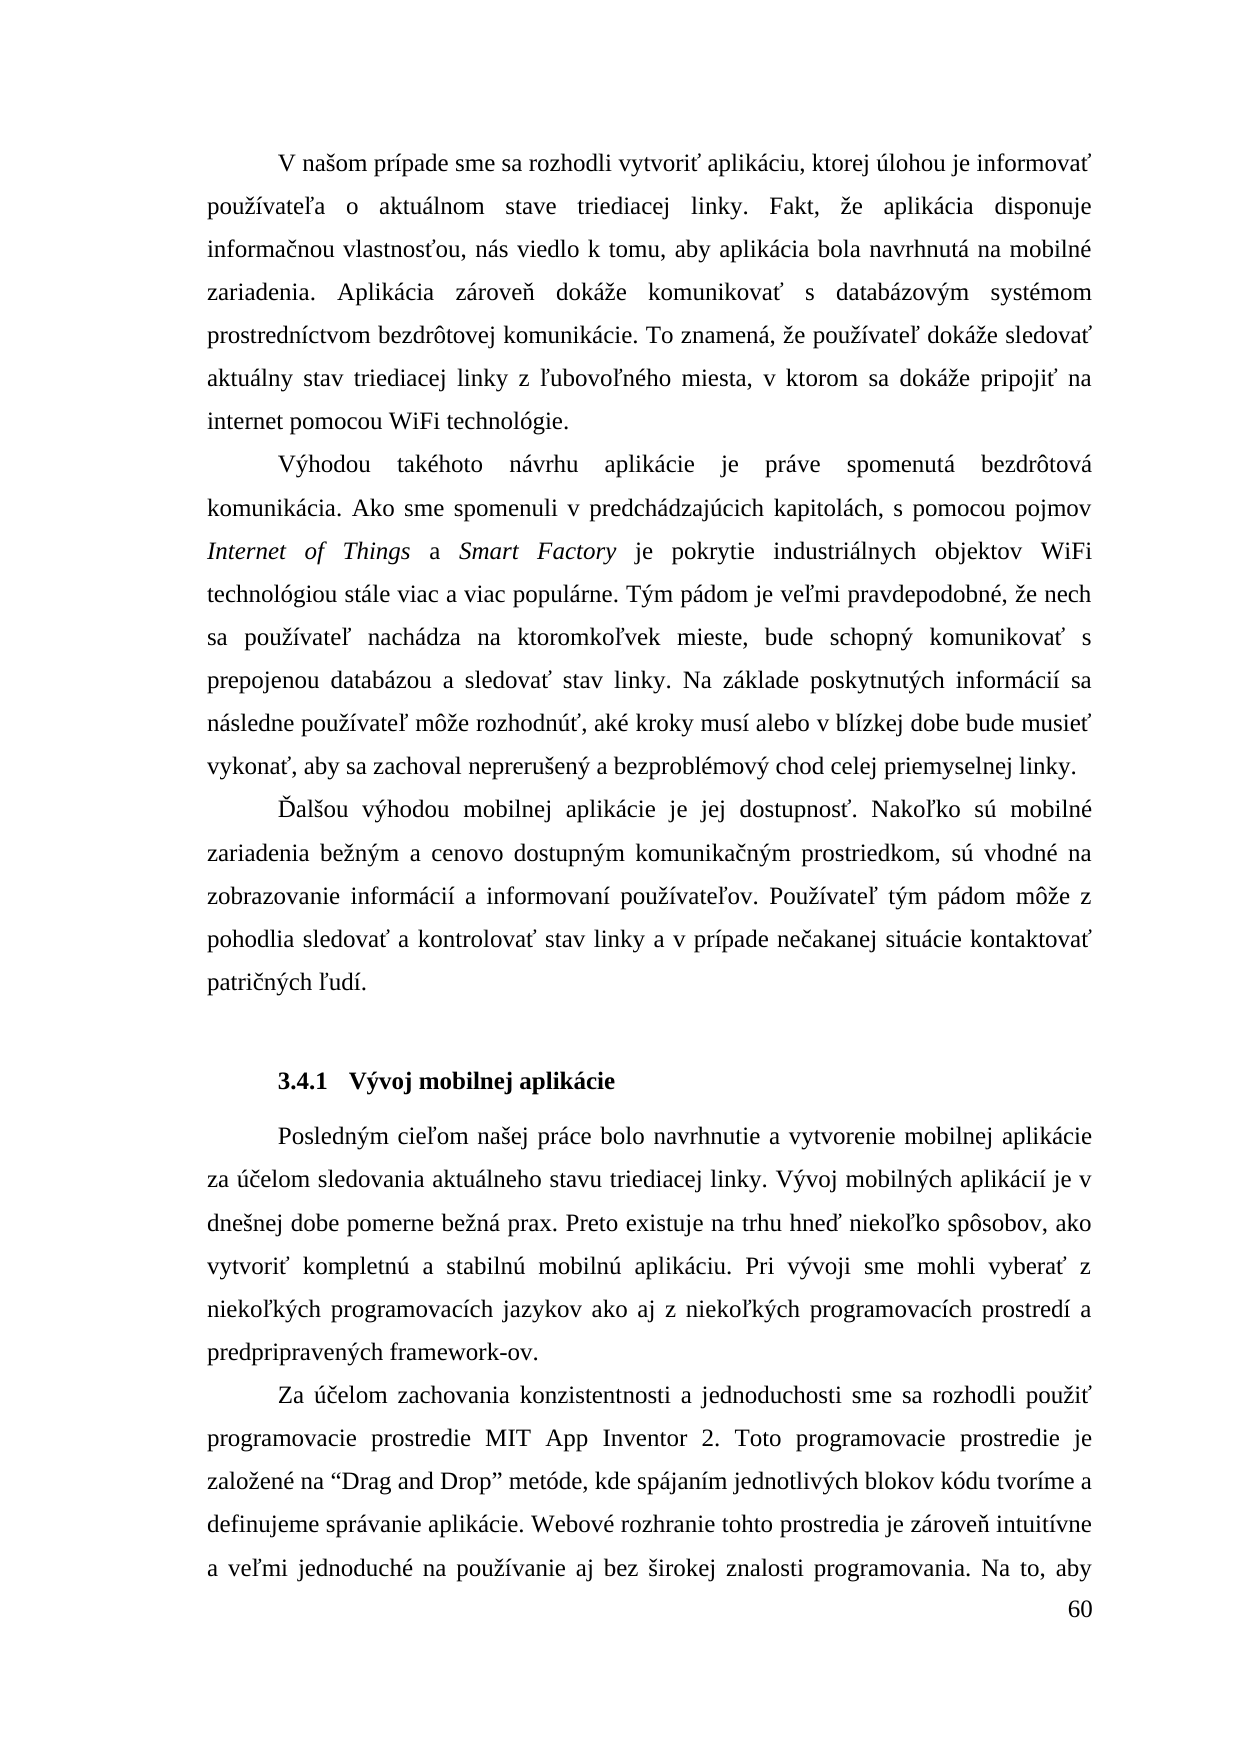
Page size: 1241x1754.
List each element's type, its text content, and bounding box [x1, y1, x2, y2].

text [207, 1380, 1092, 1581]
subtitle 3.4.1 Vývoj mobilnej aplikácie [207, 1066, 1092, 1094]
text Výhodou takéhoto návrhu aplikácie je práve spomenutá bezdrôtová komunikácia. Ako sme spomenuli v predchádzajúcich kapitolách, s pomocou pojmov Internet of Things a Smart Factory je pokrytie industriálnych objektov WiFi technológiou stále viac a viac populárne. Tým pádom je veľmi pravdepodobné, že nech sa používateľ nachádza na ktoromkoľvek mieste, bude schopný komunikovať s prepojenou databázou a sledovať stav linky. Na základe poskytnutých informácií sa následne používateľ môže rozhodnúť, aké kroky musí alebo v blízkej dobe bude musieť vykonať, aby sa zachoval neprerušený a bezproblémový chod celej priemyselnej linky. [207, 449, 1092, 780]
text V našom prípade sme sa rozhodli vytvoriť aplikáciu, ktorej úlohou je informovať používateľa o aktuálnom stave triediacej linky. Fakt, že aplikácia disponuje informačnou vlastnosťou, nás viedlo k tomu, aby aplikácia bola navrhnutá na mobilné zariadenia. Aplikácia zároveň dokáže komunikovať s databázovým systémom prostredníctvom bezdrôtovej komunikácie. To znamená, že používateľ dokáže sledovať aktuálny stav triediacej linky z ľubovoľného miesta, v ktorom sa dokáže pripojiť na internet pomocou WiFi technológie. [207, 148, 1092, 435]
text Ďalšou výhodou mobilnej aplikácie je jej dostupnosť. Nakoľko sú mobilné zariadenia bežným a cenovo dostupným komunikačným prostriedkom, sú vhodné na zobrazovanie informácií a informovaní používateľov. Používateľ tým pádom môže z pohodlia sledovať a kontrolovať stav linky a v prípade nečakanej situácie kontaktovať patričných ľudí. [207, 794, 1092, 996]
text Posledným cieľom našej práce bolo navrhnutie a vytvorenie mobilnej aplikácie za účelom sledovania aktuálneho stavu triediacej linky. Vývoj mobilných aplikácií je v dnešnej dobe pomerne bežná prax. Preto existuje na trhu hneď niekoľko spôsobov, ako vytvoriť kompletnú a stabilnú mobilnú aplikáciu. Pri vývoji sme mohli vyberať z niekoľkých programovacích jazykov ako aj z niekoľkých programovacích prostredí a predpripravených framework-ov. [207, 1121, 1092, 1366]
